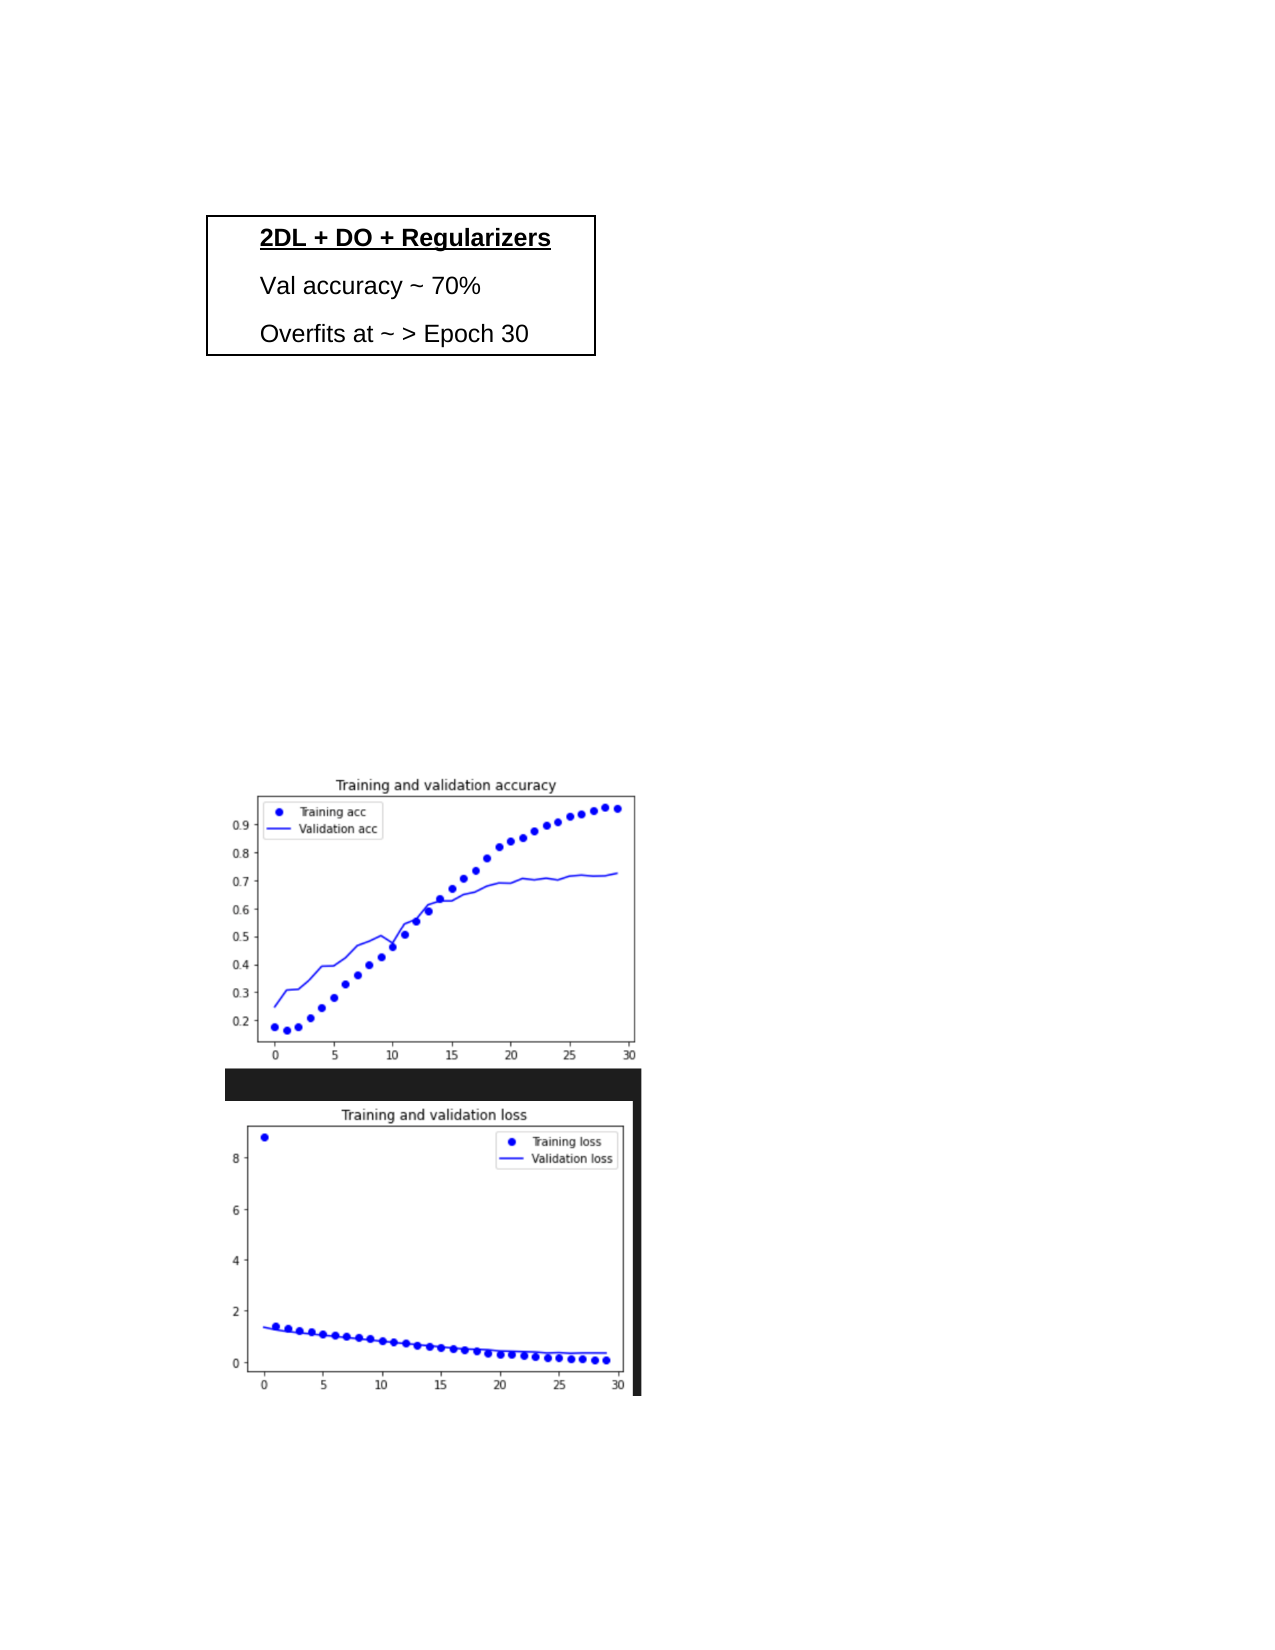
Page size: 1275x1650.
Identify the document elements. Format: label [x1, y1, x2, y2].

picture [225, 772, 642, 1396]
